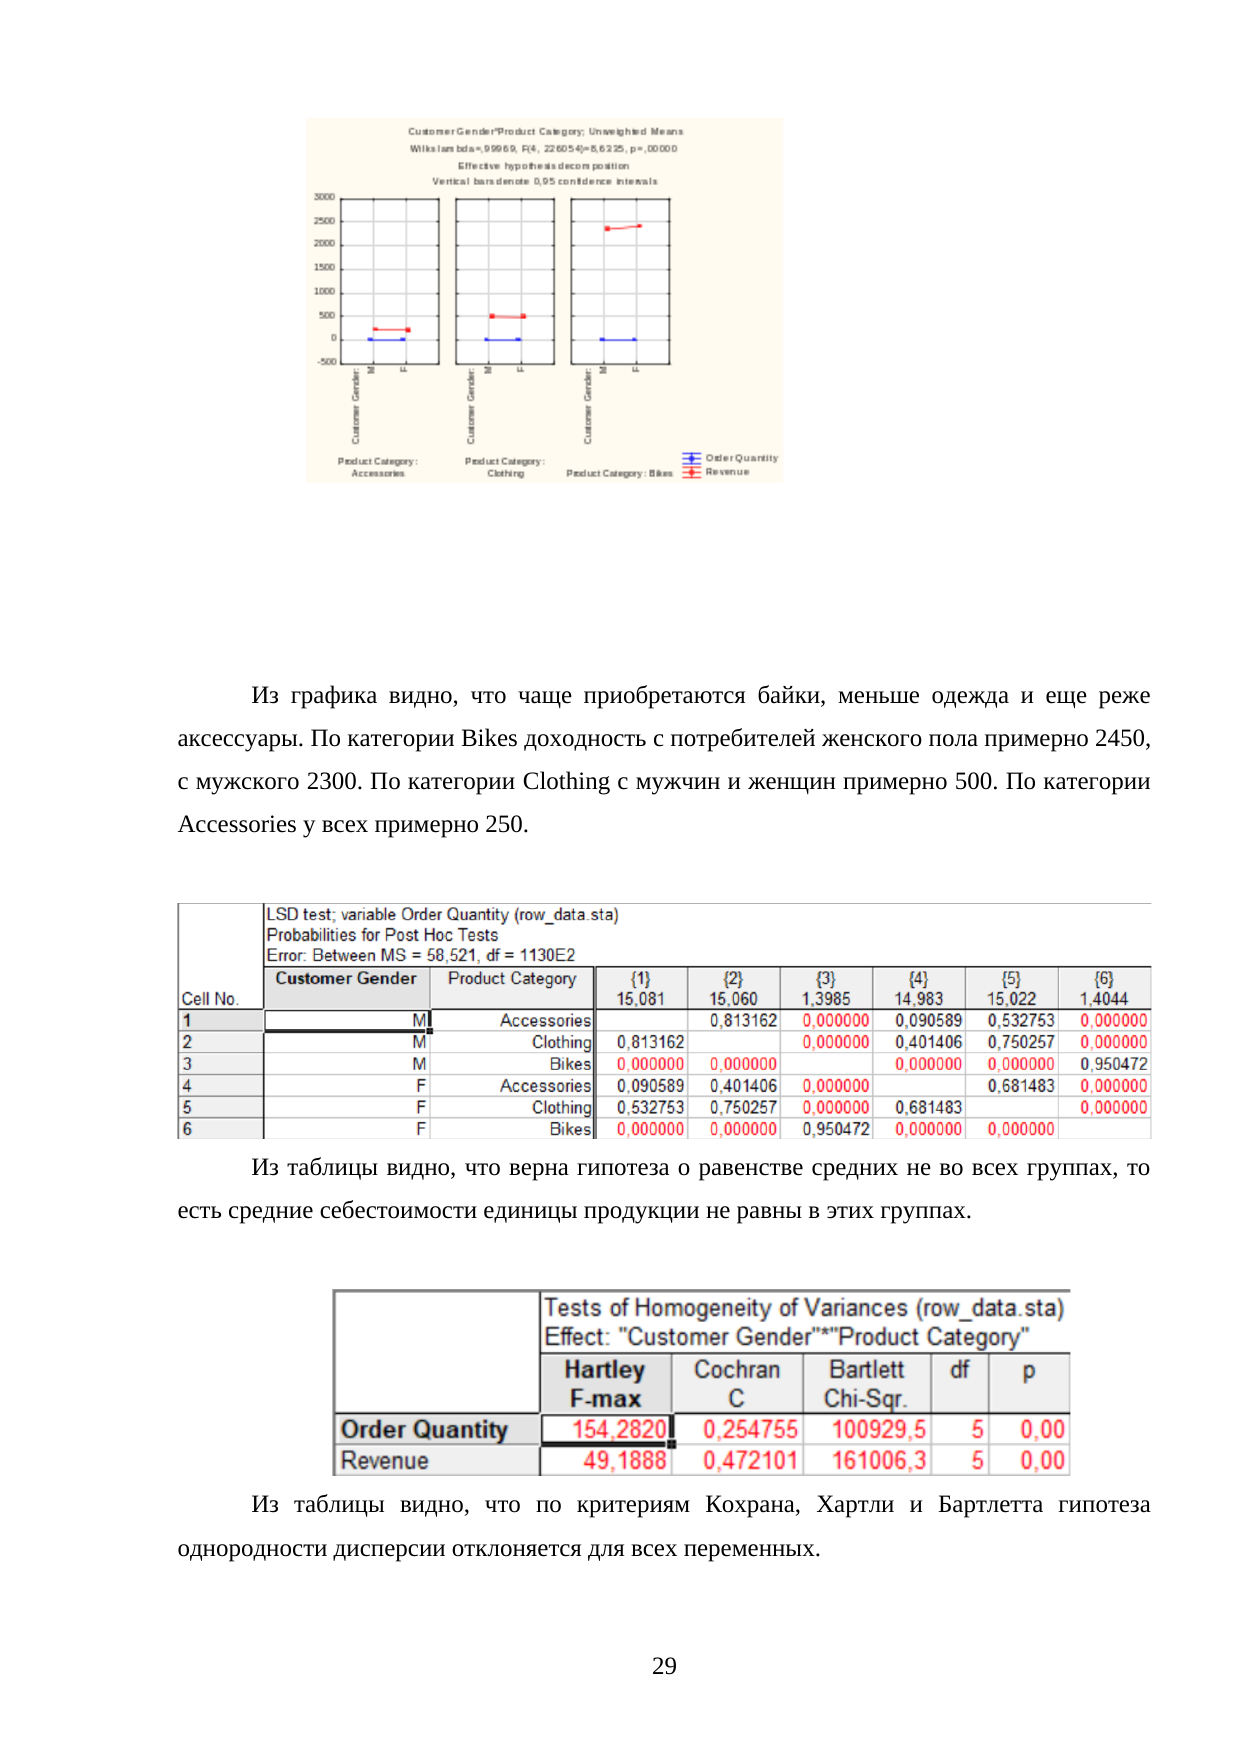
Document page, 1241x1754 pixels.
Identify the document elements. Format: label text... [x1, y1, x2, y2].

text Из таблицы видно, что по критериям Кохрана, Хартли и Бартлетта гипотеза однородности дисперсии отклоняется для всех переменных. [177, 1489, 1152, 1561]
text Из графика видно, что чаще приобретаются байки, меньше одежда и еще реже аксессуары. По категории Bikes доходность с потребителей женского пола примерно 2450, с мужского 2300. По категории Clothing с мужчин и женщин примерно 500. По категории Accessories у всех примерно 250. [177, 680, 1152, 838]
picture [332, 1289, 1071, 1476]
text Из таблицы видно, что верна гипотеза о равенстве средних не во всех группах, то есть средние себестоимости единицы продукции не равны в этих группах. [177, 1152, 1152, 1224]
picture [177, 903, 1152, 1139]
